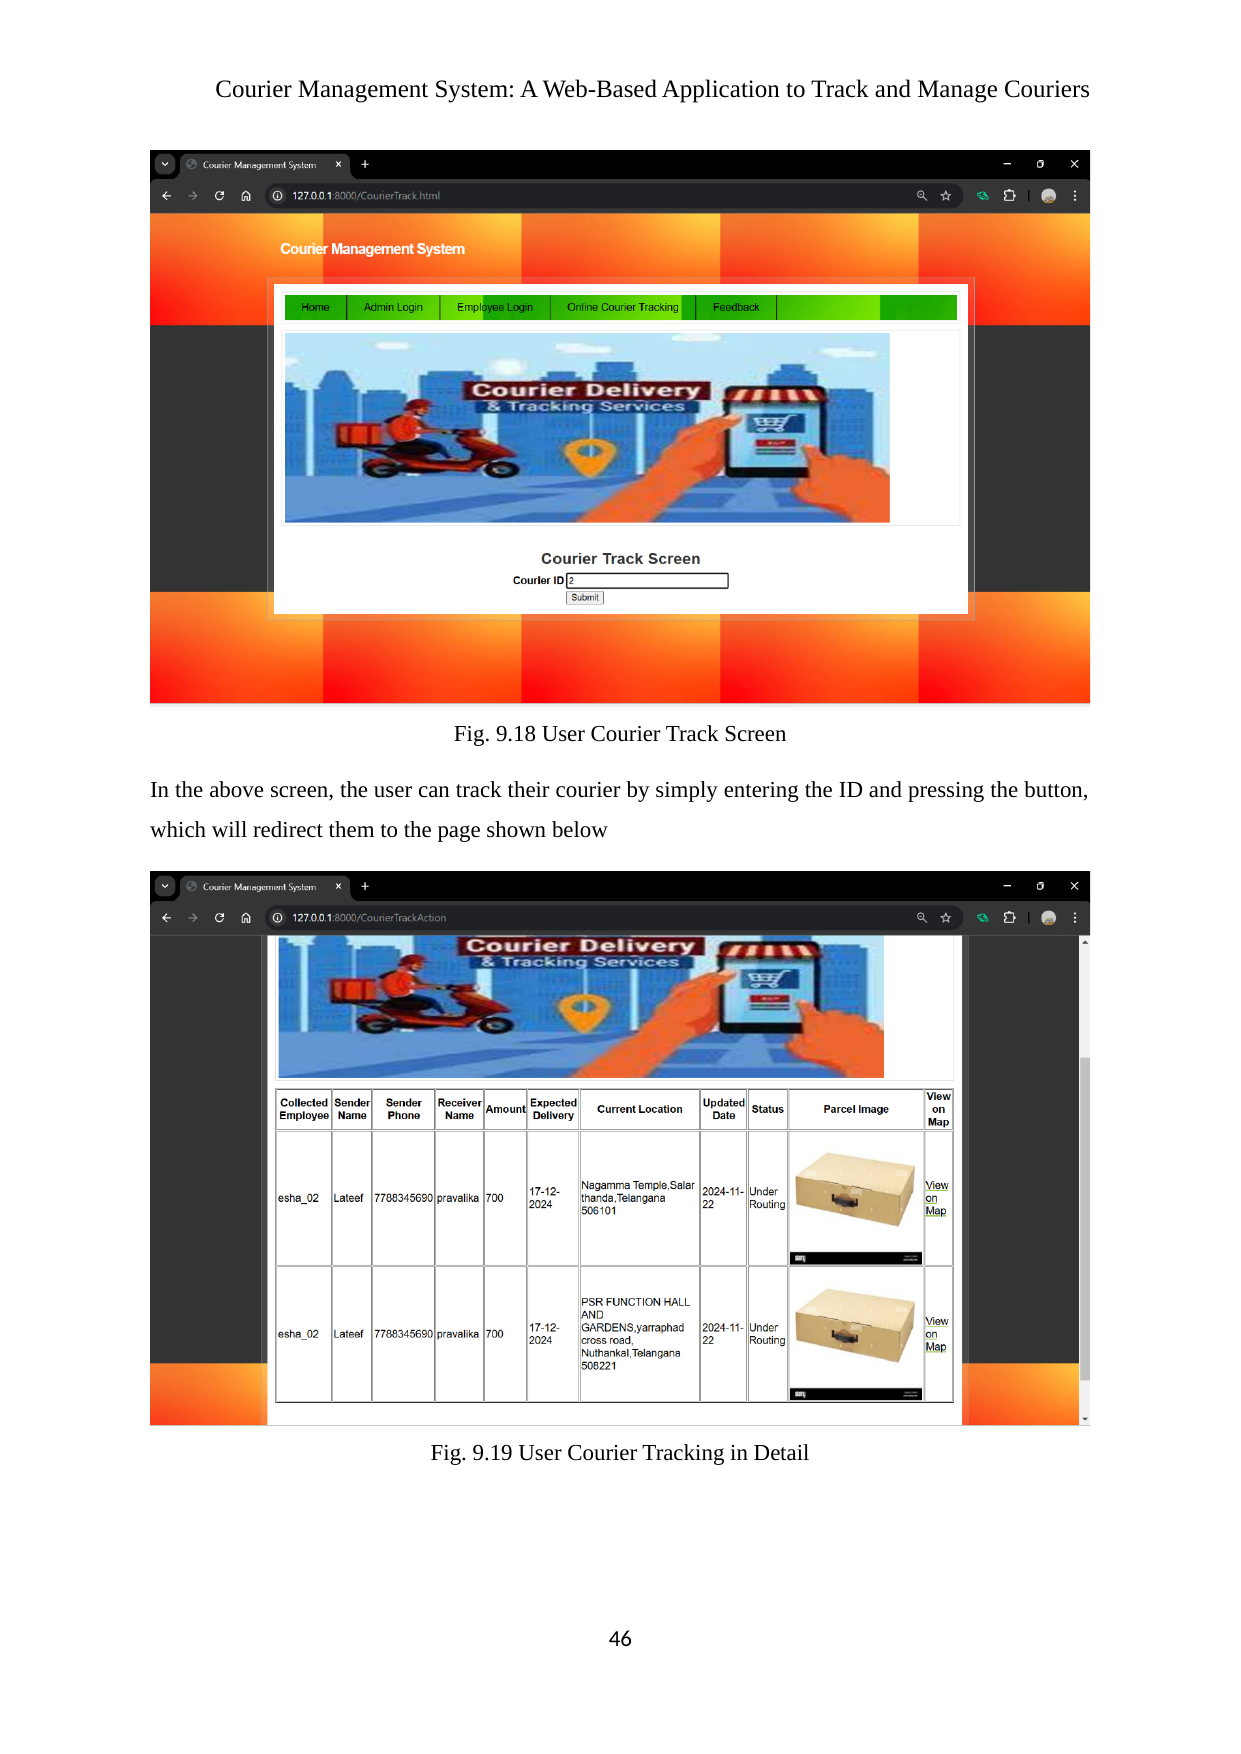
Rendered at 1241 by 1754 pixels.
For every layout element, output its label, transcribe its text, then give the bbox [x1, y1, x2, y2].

text In the above screen, the user can track their courier by simply entering the ID and pressing the button, which will redirect them to the page shown below [150, 776, 1090, 842]
text Fig. 9.19 User Courier Tracking in Detail [150, 1426, 1090, 1465]
picture [150, 871, 1091, 1426]
text Fig. 9.18 User Courier Track Screen [150, 707, 1090, 746]
picture [150, 150, 1091, 707]
